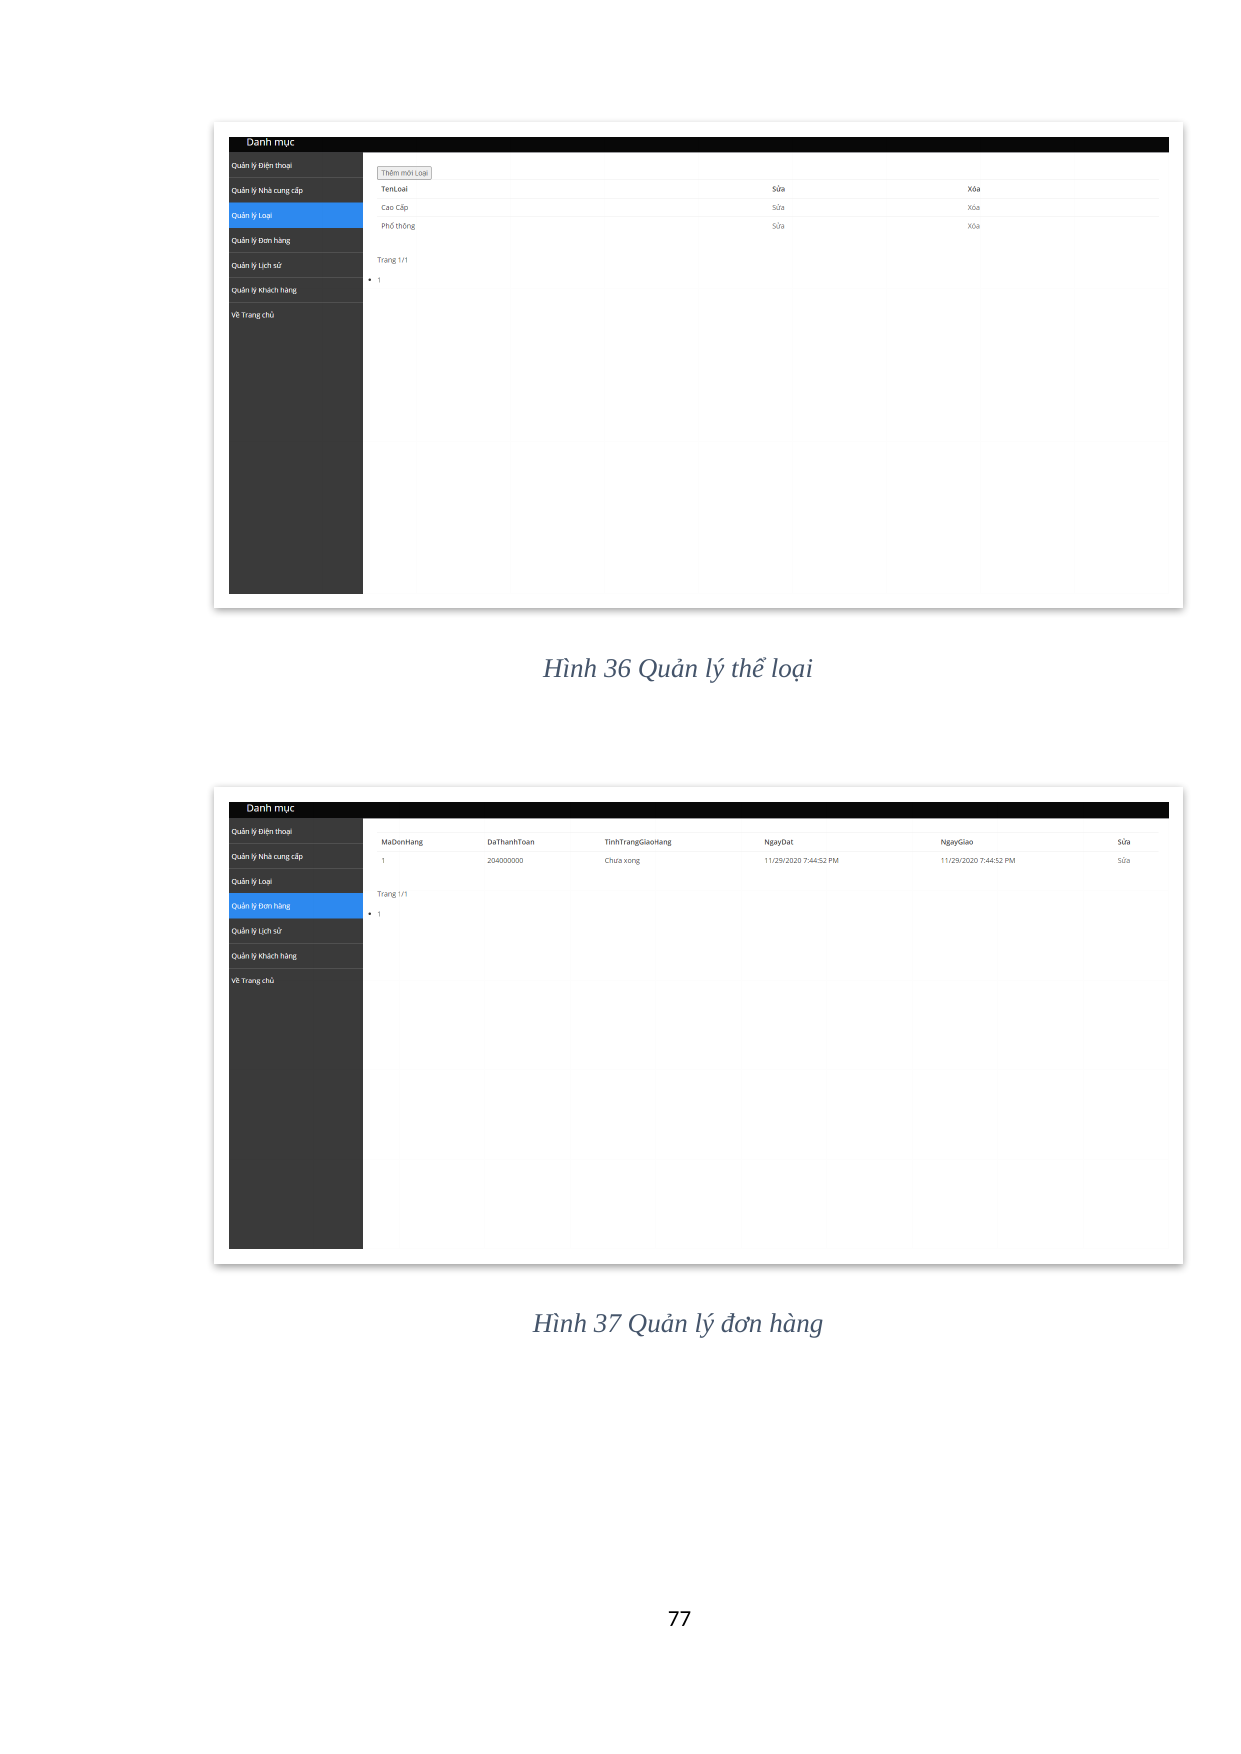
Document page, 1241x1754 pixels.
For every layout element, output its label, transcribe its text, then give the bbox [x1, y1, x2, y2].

picture [229, 137, 1169, 594]
picture [229, 802, 1169, 1249]
